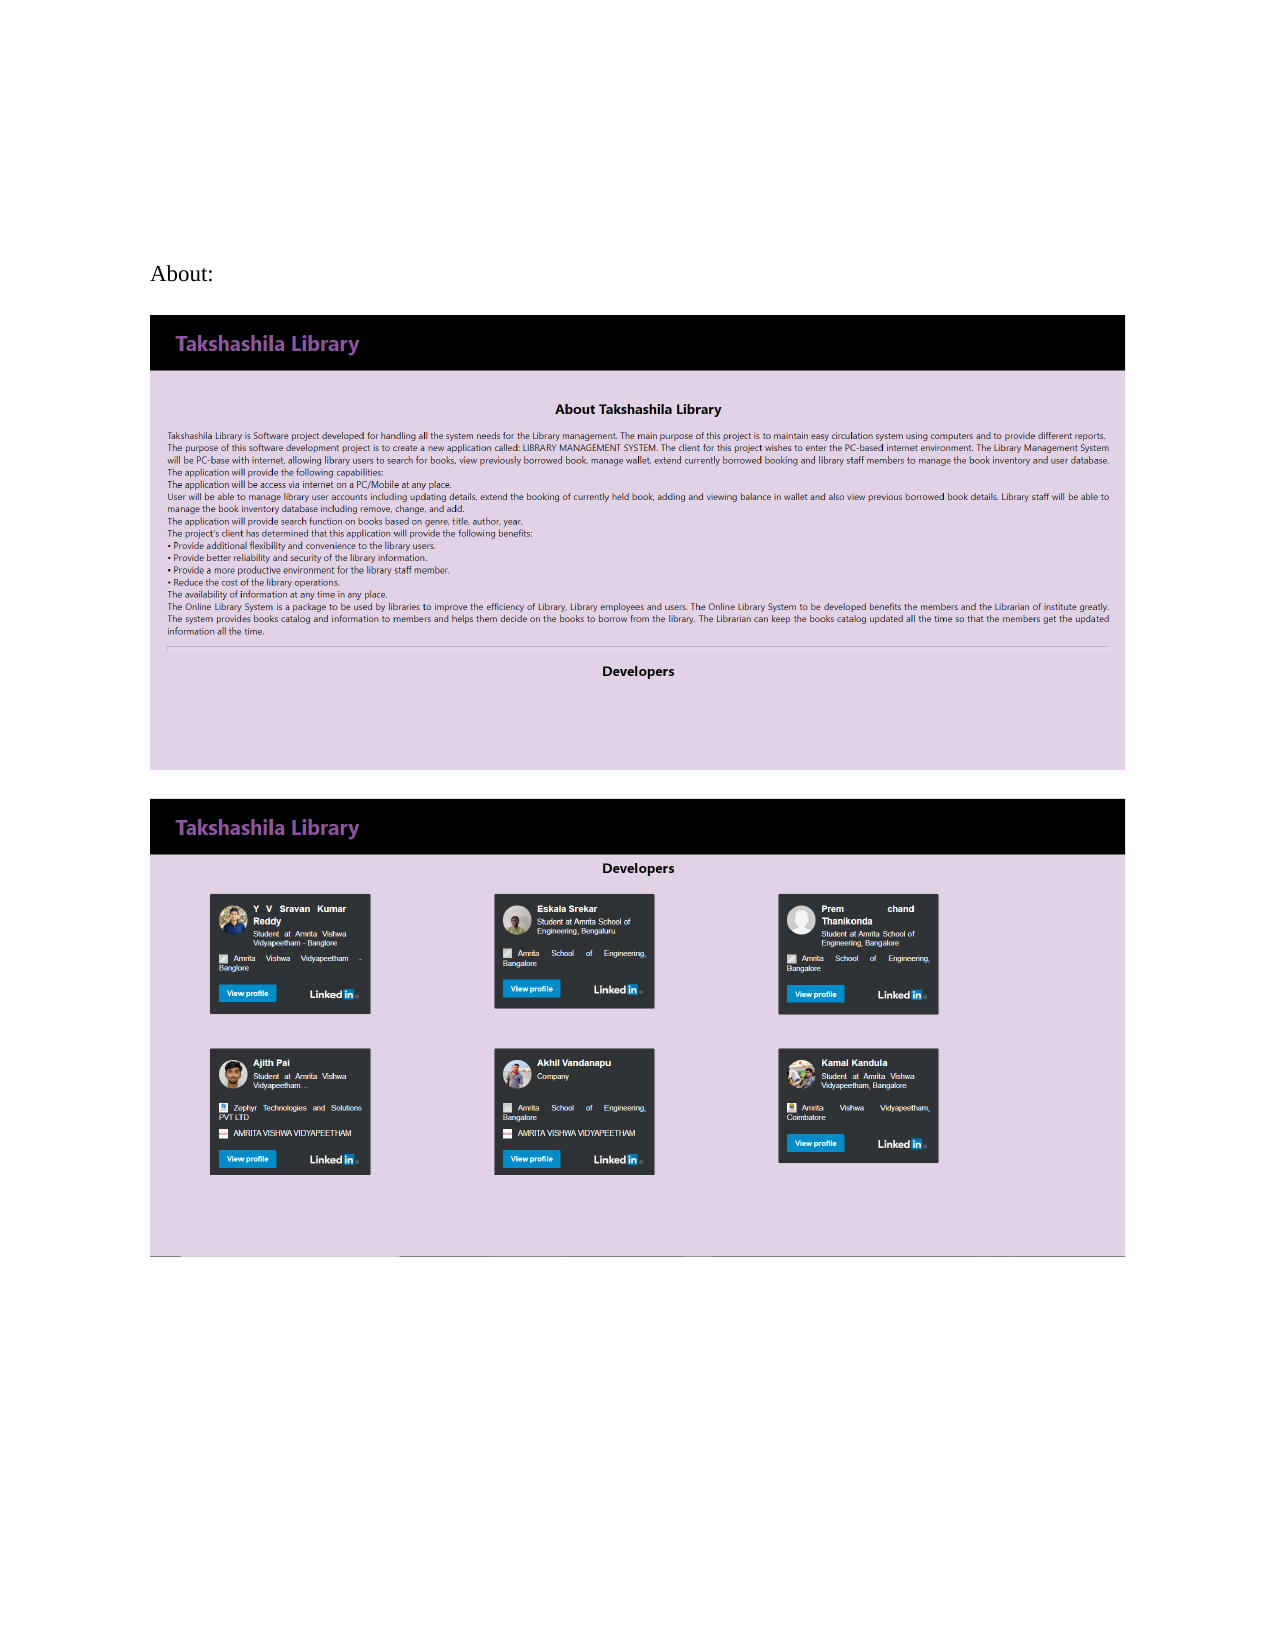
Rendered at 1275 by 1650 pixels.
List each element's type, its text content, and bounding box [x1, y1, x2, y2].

picture [150, 798, 1125, 1257]
picture [150, 315, 1125, 770]
text About: [150, 260, 1125, 287]
